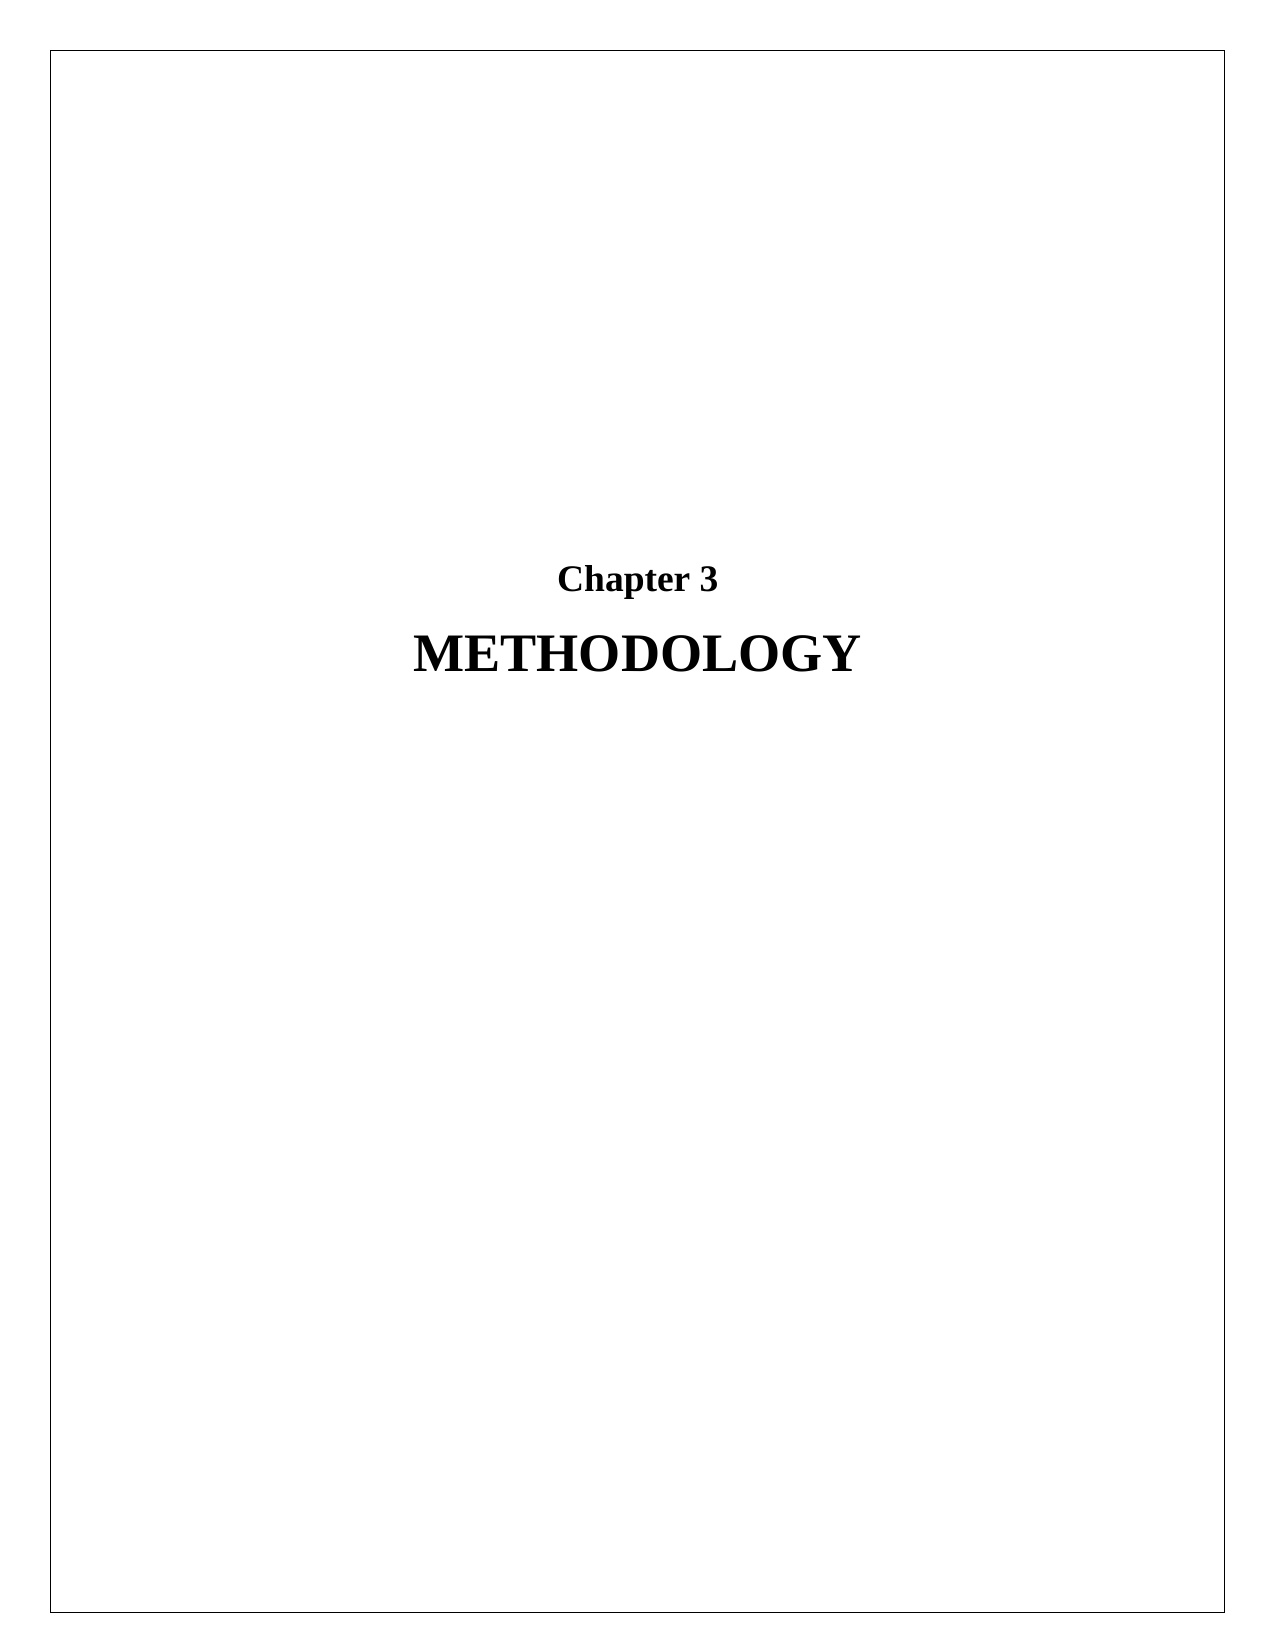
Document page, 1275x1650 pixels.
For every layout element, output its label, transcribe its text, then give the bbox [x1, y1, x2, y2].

text METHODOLOGY [187, 621, 1087, 683]
text Chapter 3 [187, 557, 1087, 600]
